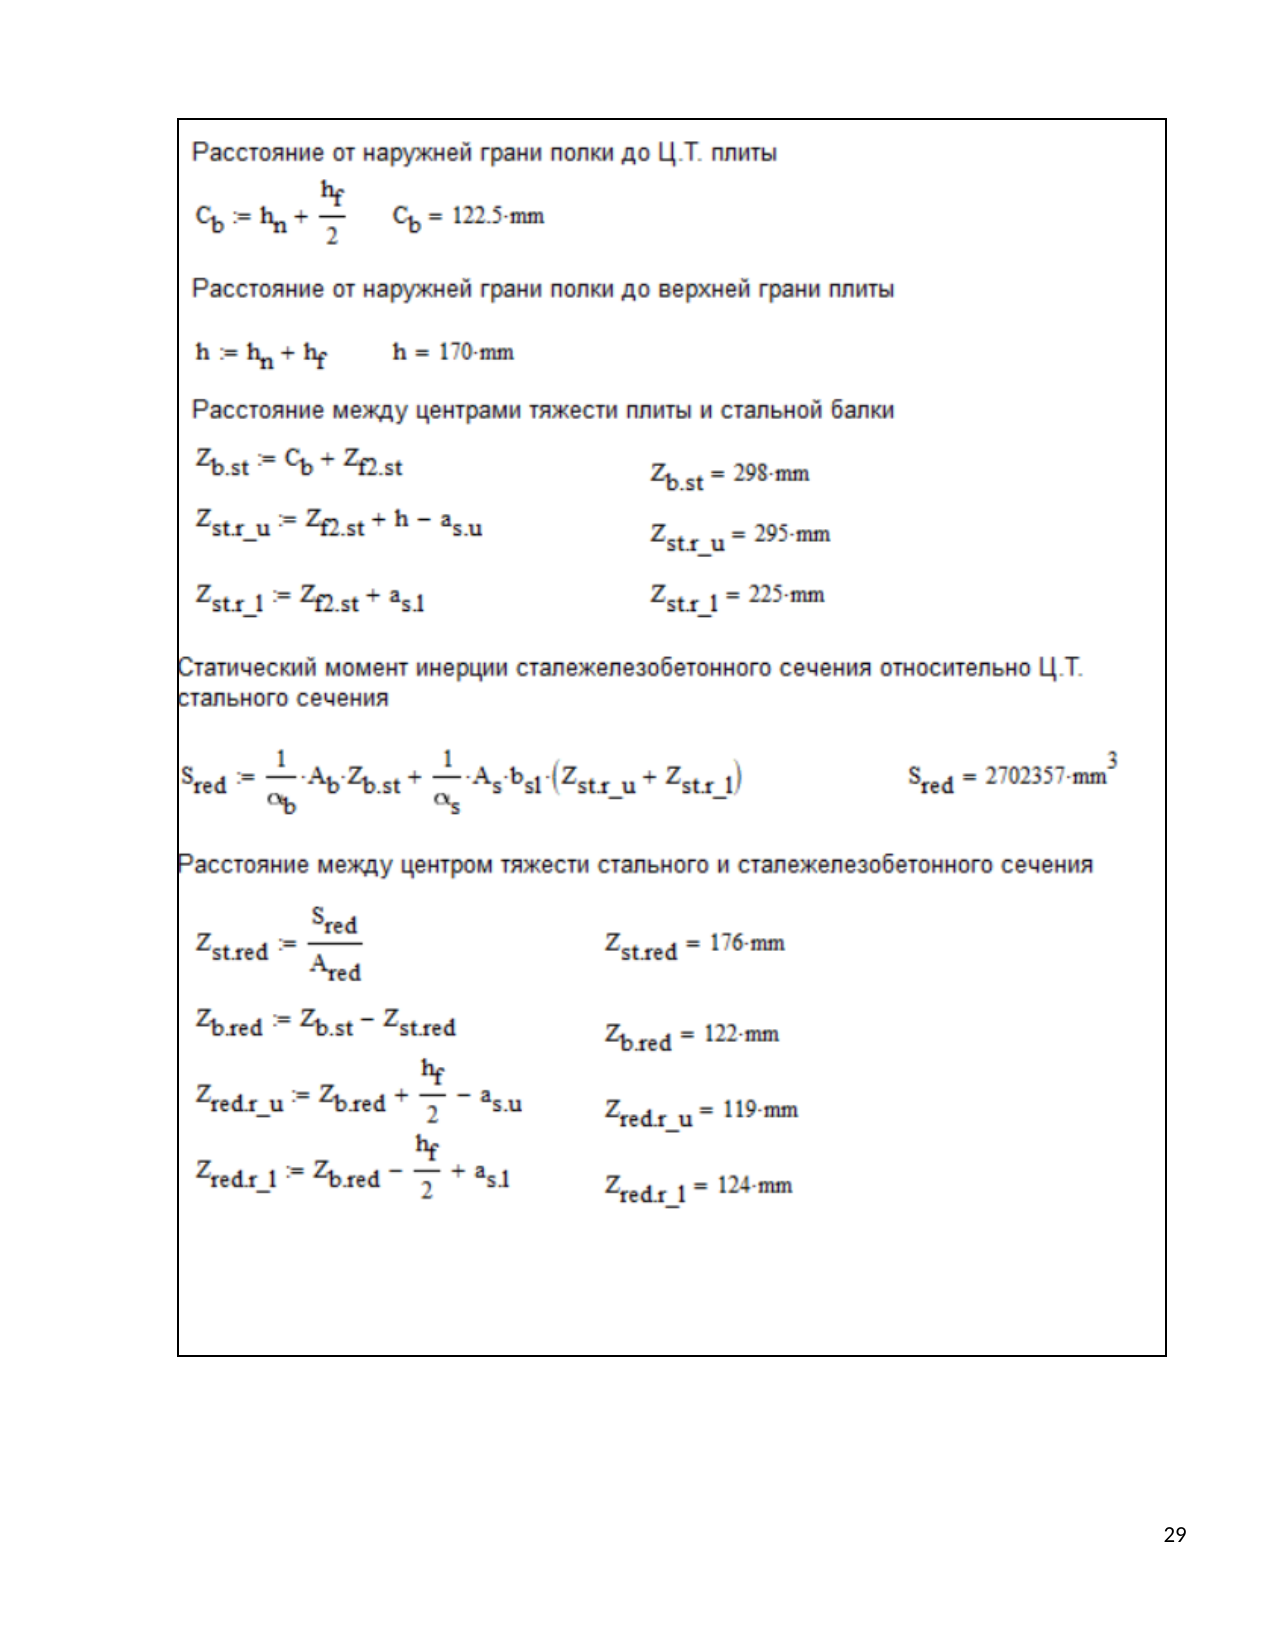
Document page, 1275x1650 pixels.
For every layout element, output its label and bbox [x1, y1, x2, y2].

picture [179, 120, 1165, 1213]
